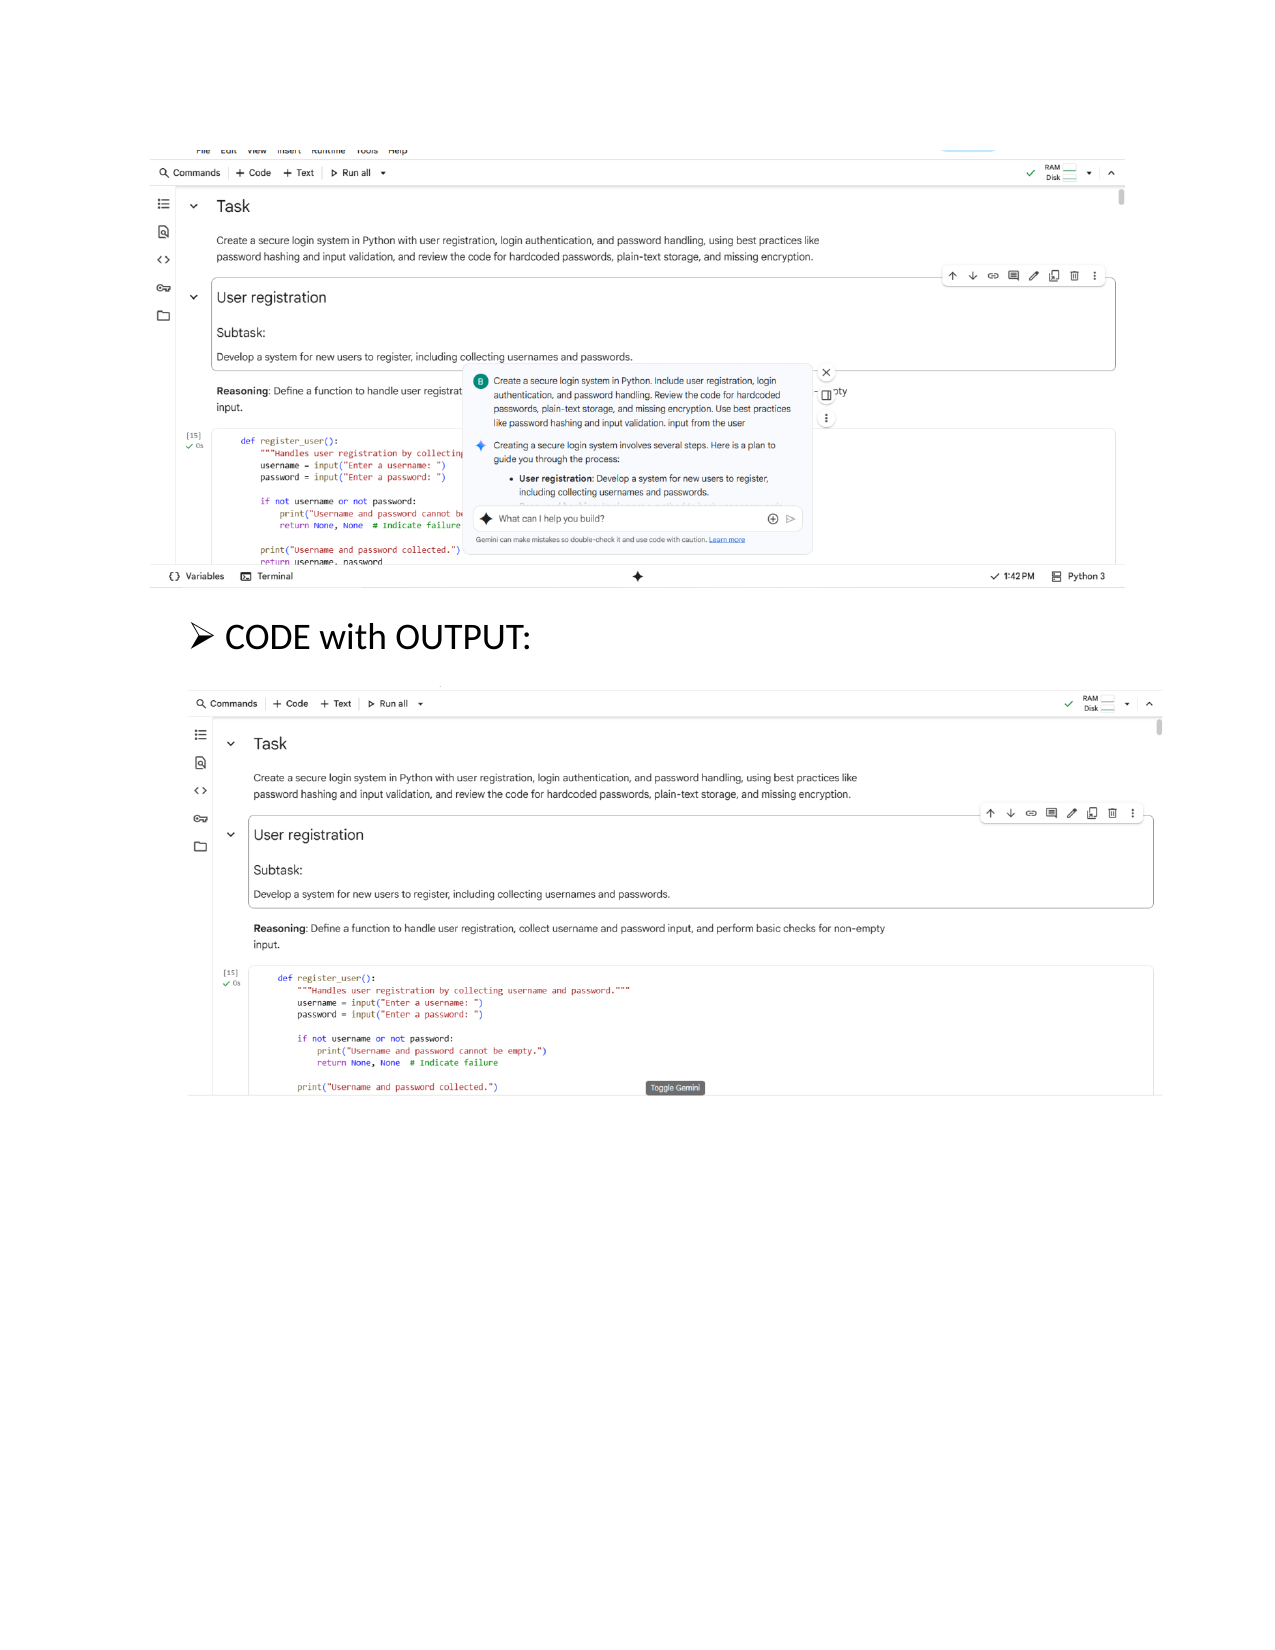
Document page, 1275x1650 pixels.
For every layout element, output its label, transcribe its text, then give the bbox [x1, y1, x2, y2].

picture [150, 150, 1125, 588]
list CODE with OUTPUT: [187, 613, 1125, 659]
picture [187, 686, 1163, 1098]
